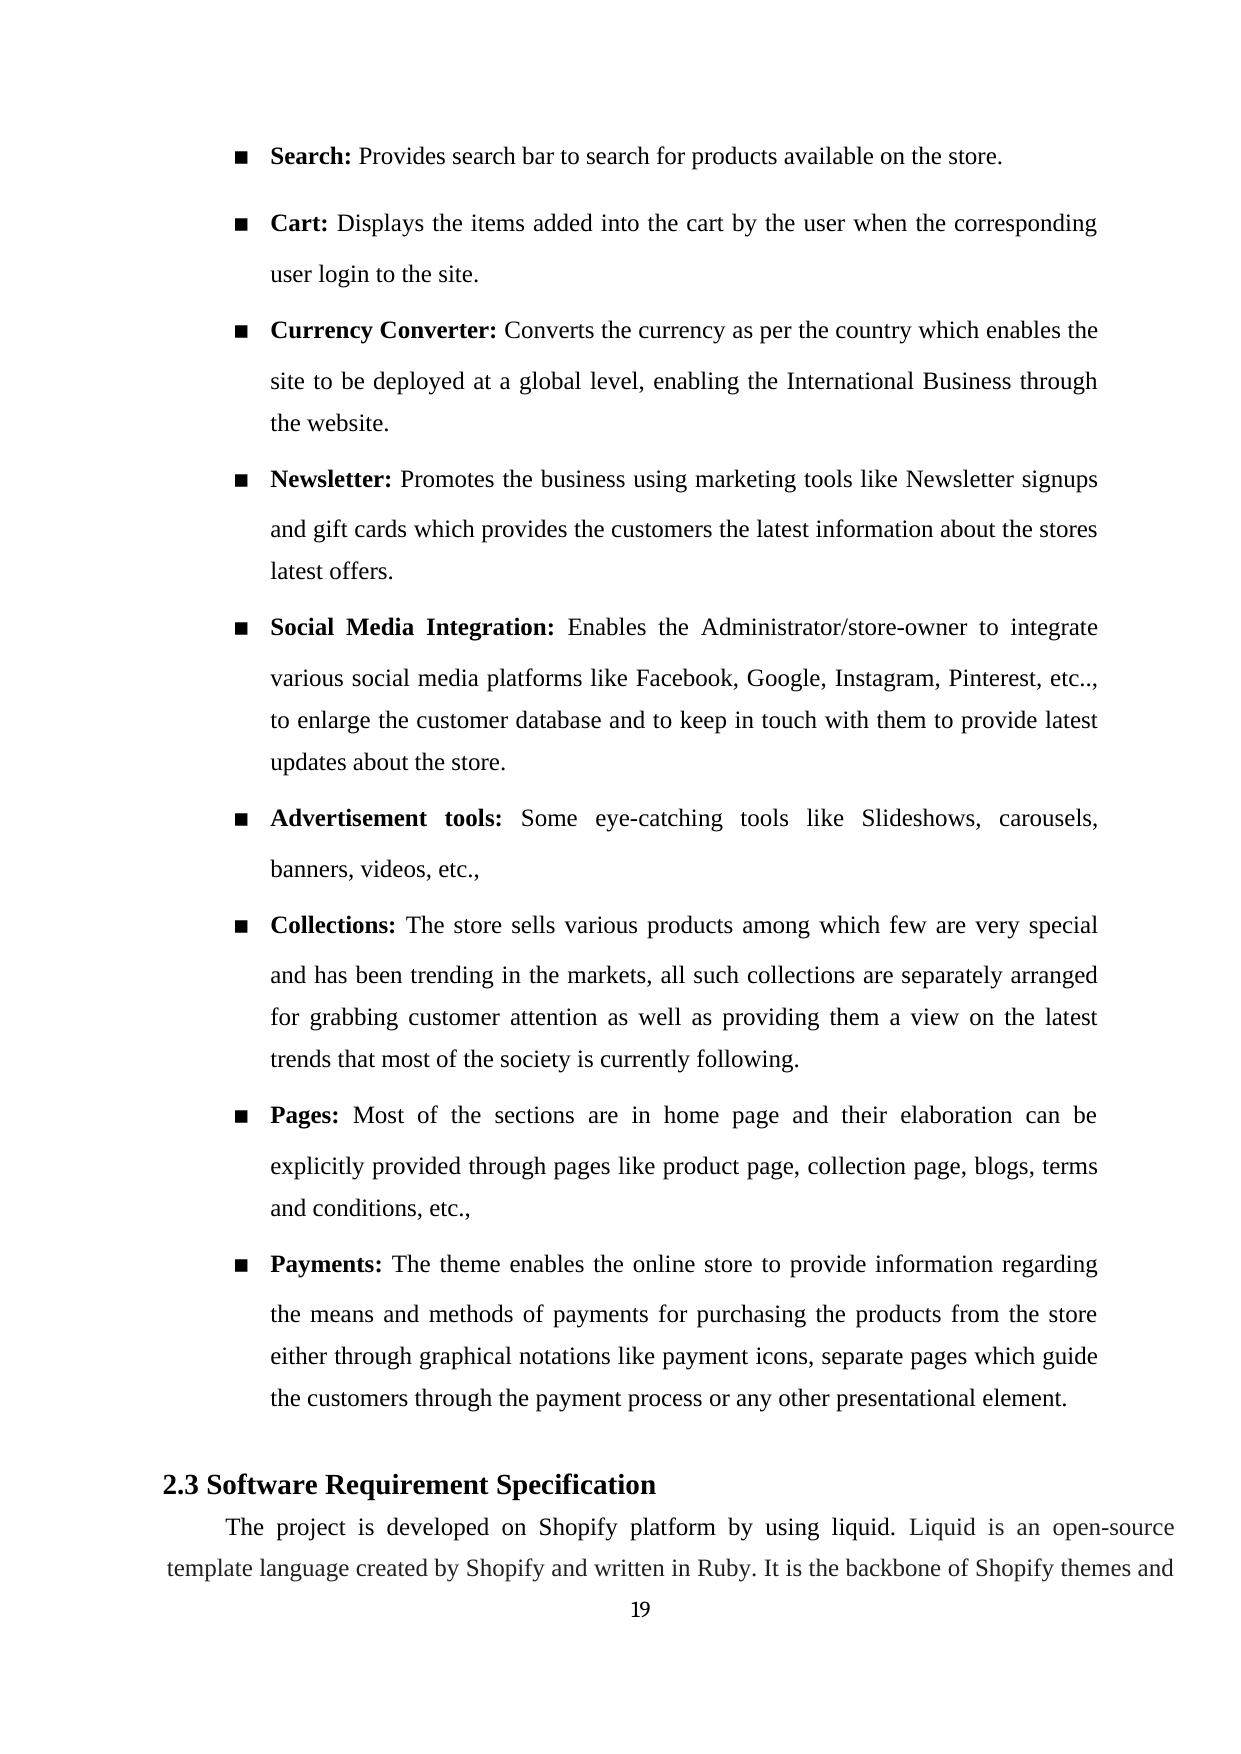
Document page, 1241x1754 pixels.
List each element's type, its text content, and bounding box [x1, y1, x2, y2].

list Cart: Displays the items added into the cart by the user when the corresponding user login to the site. [233, 195, 1099, 288]
list Social Media Integration: Enables the Administrator/store-owner to integrate various social media platforms like Facebook, Google, Instagram, Pinterest, etc.., to enlarge the customer database and to keep in touch with them to provide latest updates about the store. [233, 599, 1099, 776]
list Pages: Most of the sections are in home page and their elaboration can be explicitly provided through pages like product page, collection page, blogs, terms and conditions, etc., [233, 1087, 1099, 1222]
subtitle 2.3 Software Requirement Specification [133, 1467, 1174, 1501]
list Search: Provides search bar to search for products available on the store. [233, 127, 1099, 178]
list Advertisement tools: Some eye-catching tools like Slideshows, carousels, banners, videos, etc., [233, 789, 1099, 882]
list Collections: The store sells various products among which few are very special and has been trending in the markets, all such collections are separately arranged for grabbing customer attention as well as providing them a view on the latest trends that most of the society is currently following. [233, 896, 1099, 1073]
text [167, 1512, 1174, 1582]
list Currency Converter: Converts the currency as per the country which enables the site to be deployed at a global level, enabling the International Business through the website. [233, 301, 1099, 436]
list Payments: The theme enables the online store to provide information regarding the means and methods of payments for purchasing the products from the store either through graphical notations like payment icons, separate pages which guide the customers through the payment process or any other presentational element. [233, 1235, 1099, 1412]
list Newsletter: Promotes the business using marketing tools like Newsletter signups and gift cards which provides the customers the latest information about the stores latest offers. [233, 450, 1099, 585]
